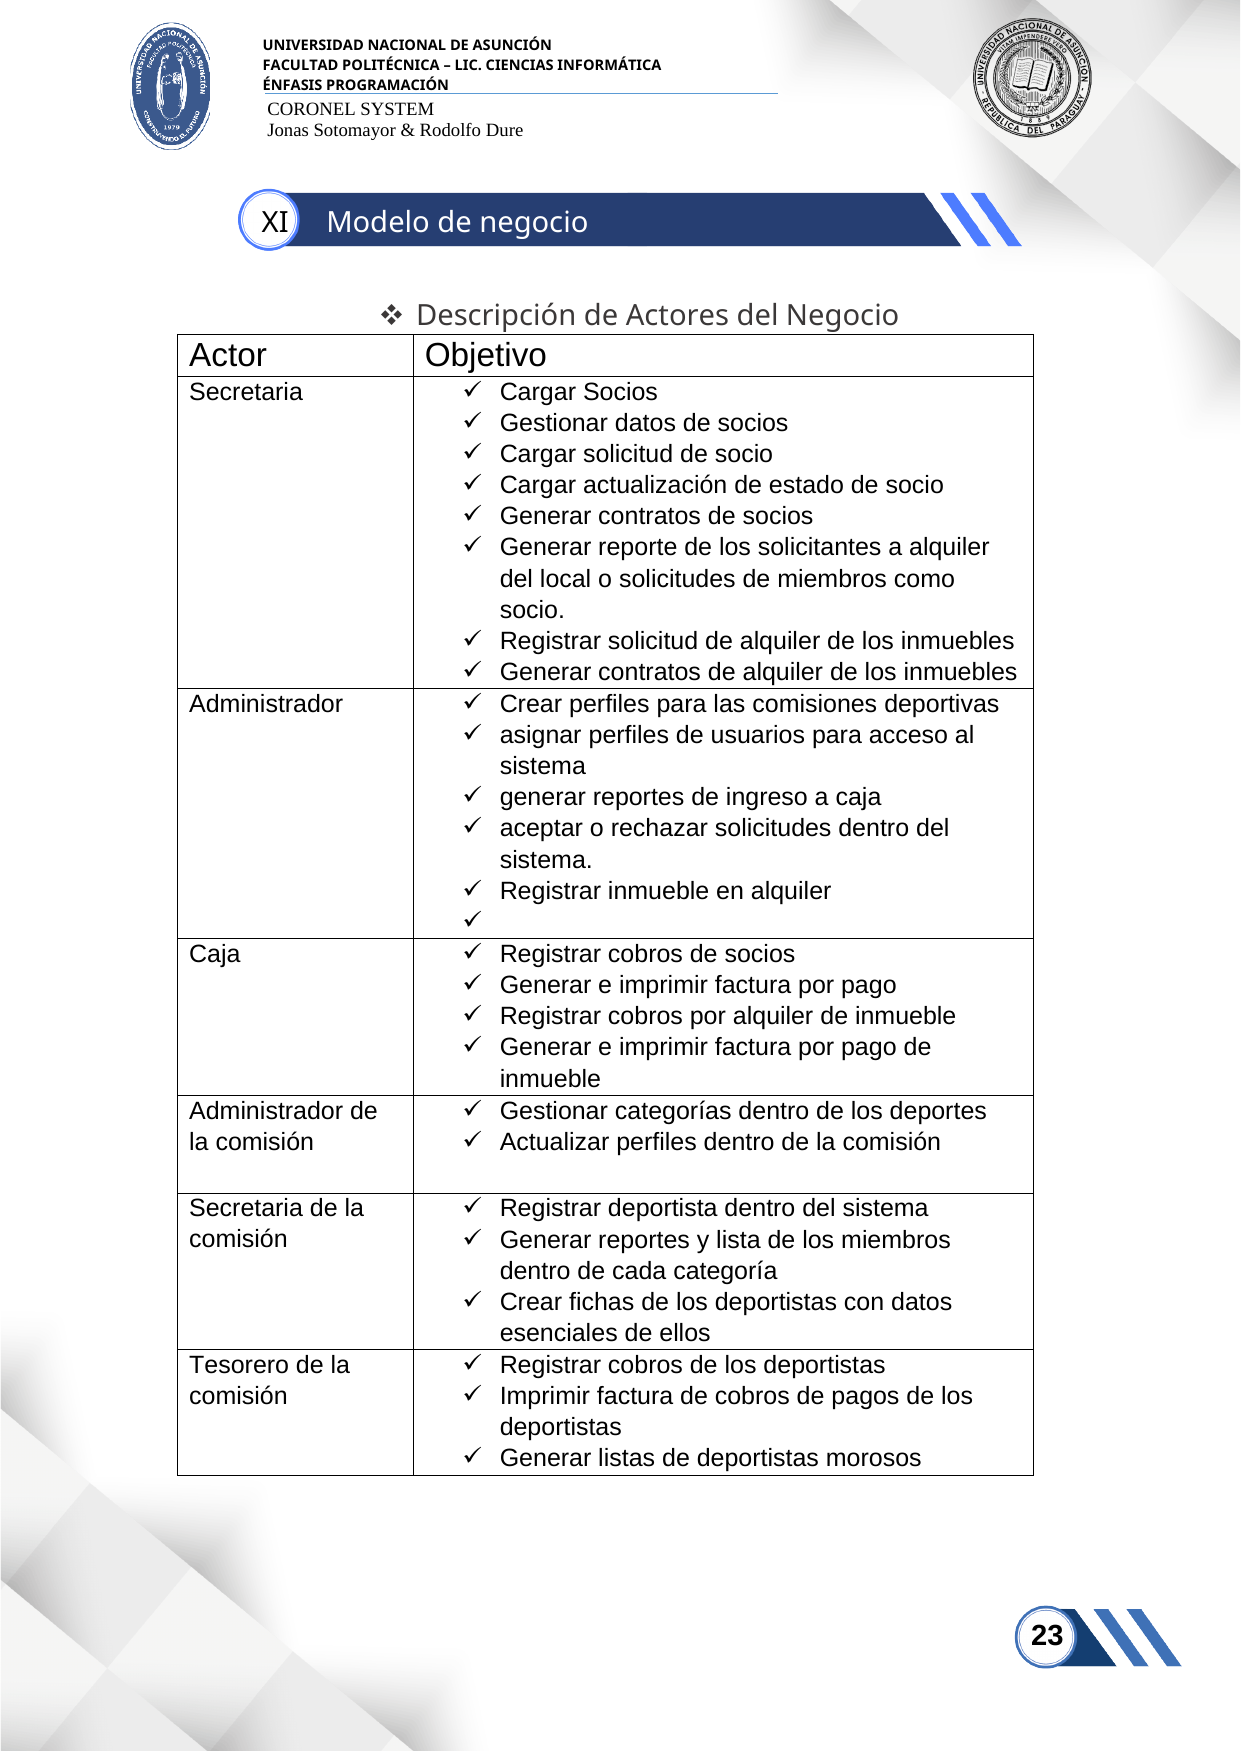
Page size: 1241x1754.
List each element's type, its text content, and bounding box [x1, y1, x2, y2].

table_cell Registrar deportista dentro del sistema Generar reportes y lista de los miembros dentro de cada categoría Crear fichas de los deportistas con datos esenciales de ellos [414, 1194, 1033, 1349]
picture [128, 22, 210, 148]
table_cell Tesorero de la comisión [178, 1350, 413, 1474]
table_cell Cargar Socios Gestionar datos de socios Cargar solicitud de socio Cargar actualización de estado de socio Generar contratos de socios Generar reporte de los solicitantes a alquiler del local o solicitudes de miembros como socio. Registrar solicitud de alquiler de los inmuebles Generar contratos de alquiler de los inmuebles [414, 377, 1033, 688]
table_cell Gestionar categorías dentro de los deportes Actualizar perfiles dentro de la comisión [414, 1096, 1033, 1192]
table_cell Administrador [178, 689, 413, 938]
table_header Objetivo [414, 335, 1033, 376]
table_header Actor [178, 335, 413, 376]
table_cell Administrador de la comisión [178, 1096, 413, 1192]
table_cell Crear perfiles para las comisiones deportivas asignar perfiles de usuarios para acceso al sistema generar reportes de ingreso a caja aceptar o rechazar solicitudes dentro del sistema. Registrar inmueble en alquiler [414, 689, 1033, 938]
picture [2, 1259, 887, 1751]
table_cell Registrar cobros de los deportistas Imprimir factura de cobros de pagos de los deportistas Generar listas de deportistas morosos [414, 1350, 1033, 1474]
table_cell Secretaria de la comisión [178, 1194, 413, 1349]
picture [233, 0, 1241, 492]
text Descripción de Actores del Negocio [215, 294, 1063, 334]
table_cell Caja [178, 939, 413, 1094]
picture [1005, 1600, 1185, 1674]
table_cell Registrar cobros de socios Generar e imprimir factura por pago Registrar cobros por alquiler de inmueble Generar e imprimir factura por pago de inmueble [414, 939, 1033, 1094]
text Modelo de negocio [288, 201, 1063, 241]
table_cell Secretaria [178, 377, 413, 688]
